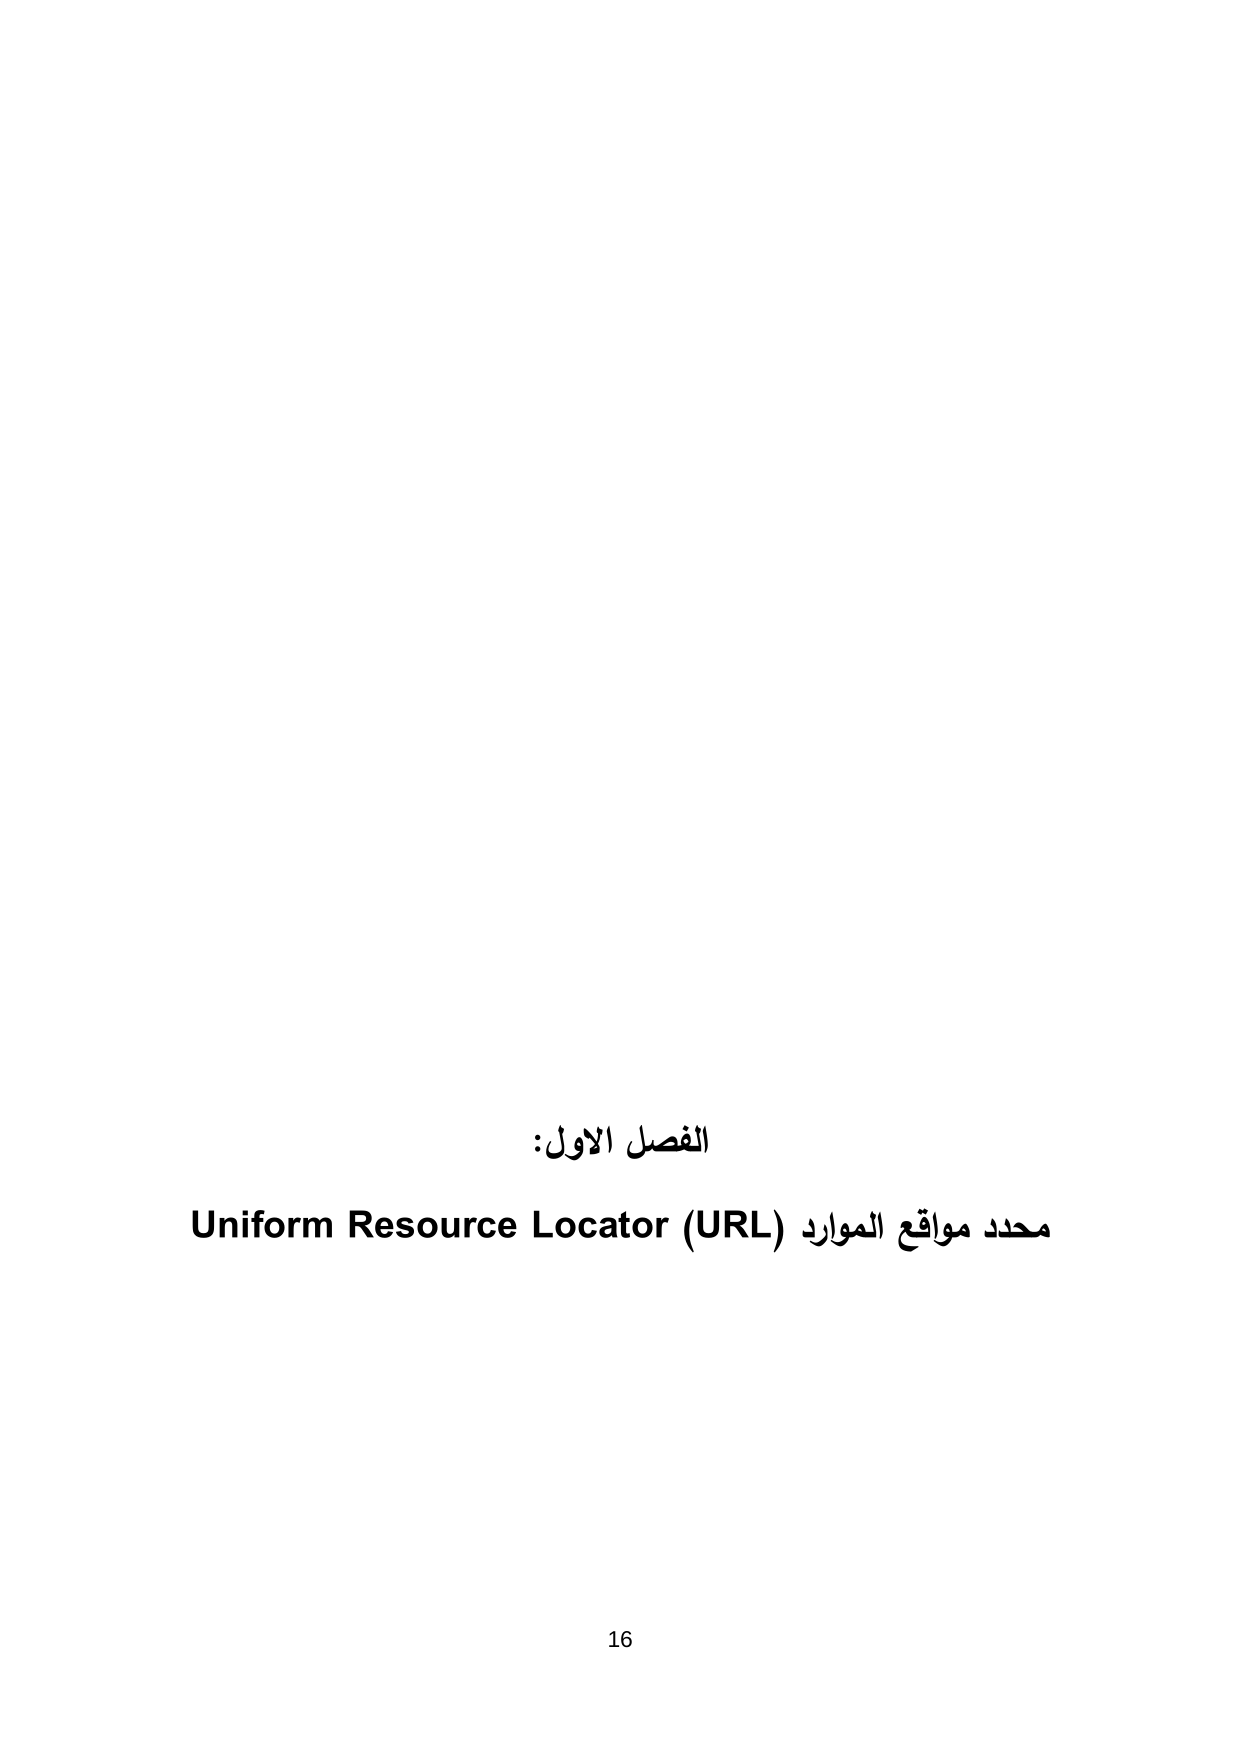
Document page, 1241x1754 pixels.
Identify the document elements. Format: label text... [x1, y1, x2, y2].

text الفصل الاول: [187, 1106, 1053, 1175]
text محدد مواقع الموارد Uniform Resource Locator (URL) [187, 1191, 1053, 1261]
